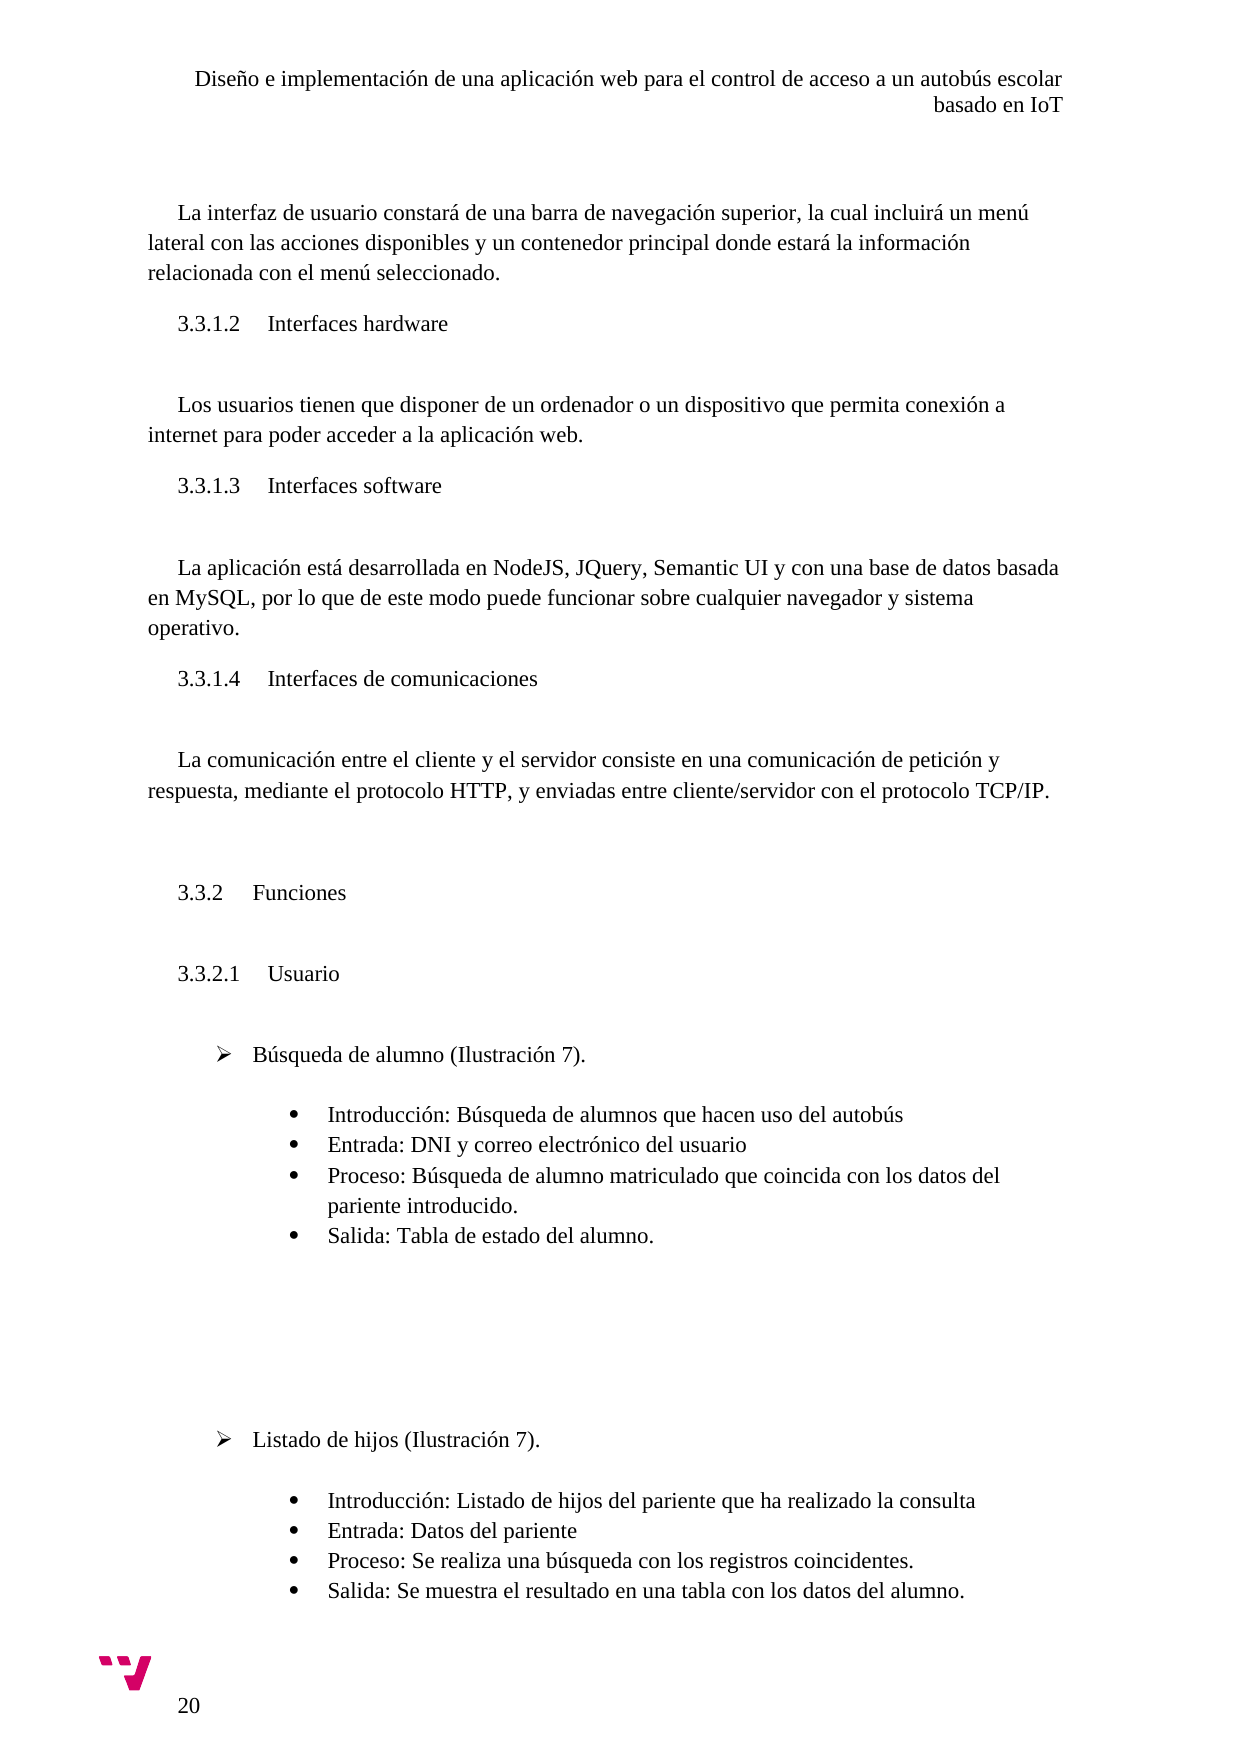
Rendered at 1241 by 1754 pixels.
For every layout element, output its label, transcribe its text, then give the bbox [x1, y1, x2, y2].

list Búsqueda de alumno (Ilustración 7). [215, 1041, 1063, 1067]
text La aplicación está desarrollada en NodeJS, JQuery, Semantic UI y con una base de datos basada en MySQL, por lo que de este modo puede funcionar sobre cualquier navegador y sistema operativo. [148, 554, 1063, 641]
text La comunicación entre el cliente y el servidor consiste en una comunicación de petición y respuesta, mediante el protocolo HTTP, y enviadas entre cliente/servidor con el protocolo TCP/IP. [148, 747, 1063, 803]
list Proceso: Se realiza una búsqueda con los registros coincidentes. [290, 1547, 1063, 1573]
text Los usuarios tienen que disponer de un ordenador o un dispositivo que permita conexión a internet para poder acceder a la aplicación web. [148, 391, 1063, 448]
text La interfaz de usuario constará de una barra de navegación superior, la cual incluirá un menú lateral con las acciones disponibles y un contenedor principal donde estará la información relacionada con el menú seleccionado. [148, 199, 1063, 285]
subtitle Funciones [177, 879, 1063, 905]
subtitle Interfaces software [177, 473, 1063, 499]
list Entrada: Datos del pariente [290, 1517, 1063, 1543]
list Salida: Se muestra el resultado en una tabla con los datos del alumno. [290, 1577, 1063, 1604]
subtitle Interfaces hardware [177, 310, 1063, 336]
subtitle Usuario [177, 959, 1063, 986]
list Introducción: Listado de hijos del pariente que ha realizado la consulta [290, 1487, 1063, 1513]
list Entrada: DNI y correo electrónico del usuario [290, 1131, 1063, 1158]
list Salida: Tabla de estado del alumno. [290, 1222, 1063, 1248]
subtitle Interfaces de comunicaciones [177, 665, 1063, 692]
picture [98, 1656, 152, 1691]
list Introducción: Búsqueda de alumnos que hacen uso del autobús [290, 1101, 1063, 1128]
list Listado de hijos (Ilustración 7). [215, 1426, 1063, 1453]
list Proceso: Búsqueda de alumno matriculado que coincida con los datos del pariente introducido. [290, 1162, 1063, 1218]
